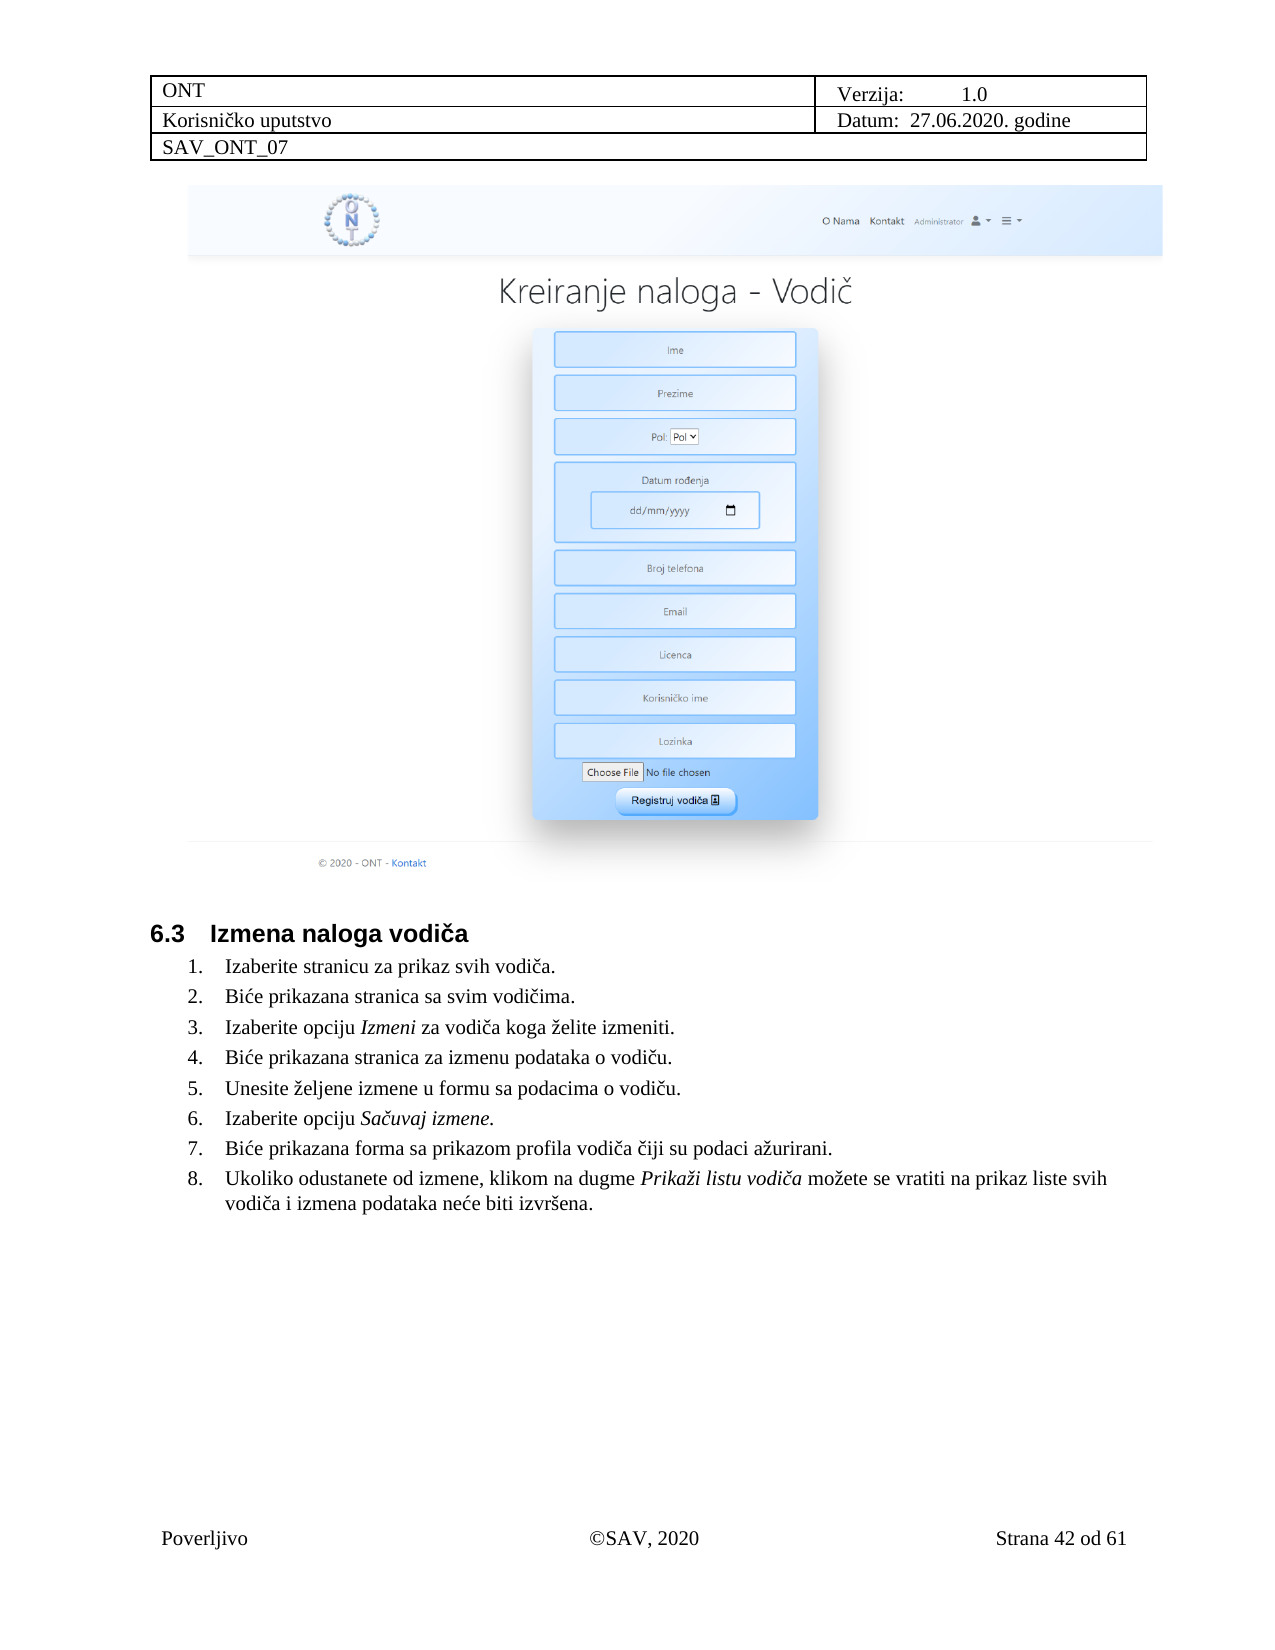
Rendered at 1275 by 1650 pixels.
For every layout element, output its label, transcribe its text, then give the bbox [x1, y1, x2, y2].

list Izaberite opciju Sačuvaj izmene. [187, 1106, 1125, 1130]
list Izaberite opciju Izmeni za vodiča koga želite izmeniti. [187, 1015, 1125, 1039]
subtitle Izmena naloga vodiča [150, 919, 1125, 948]
list Ukoliko odustanete od izmene, klikom na dugme Prikaži listu vodiča možete se vratiti na prikaz liste svih vodiča i izmena podataka neće biti izvršena. [187, 1166, 1125, 1214]
list Biće prikazana stranica za izmenu podataka o vodiču. [187, 1045, 1125, 1069]
list Biće prikazana stranica sa svim vodičima. [187, 984, 1125, 1008]
picture [187, 185, 1163, 882]
list Unesite željene izmene u formu sa podacima o vodiču. [187, 1075, 1125, 1099]
list Biće prikazana forma sa prikazom profila vodiča čiji su podaci ažurirani. [187, 1136, 1125, 1160]
list Izaberite stranicu za prikaz svih vodiča. [187, 954, 1125, 978]
